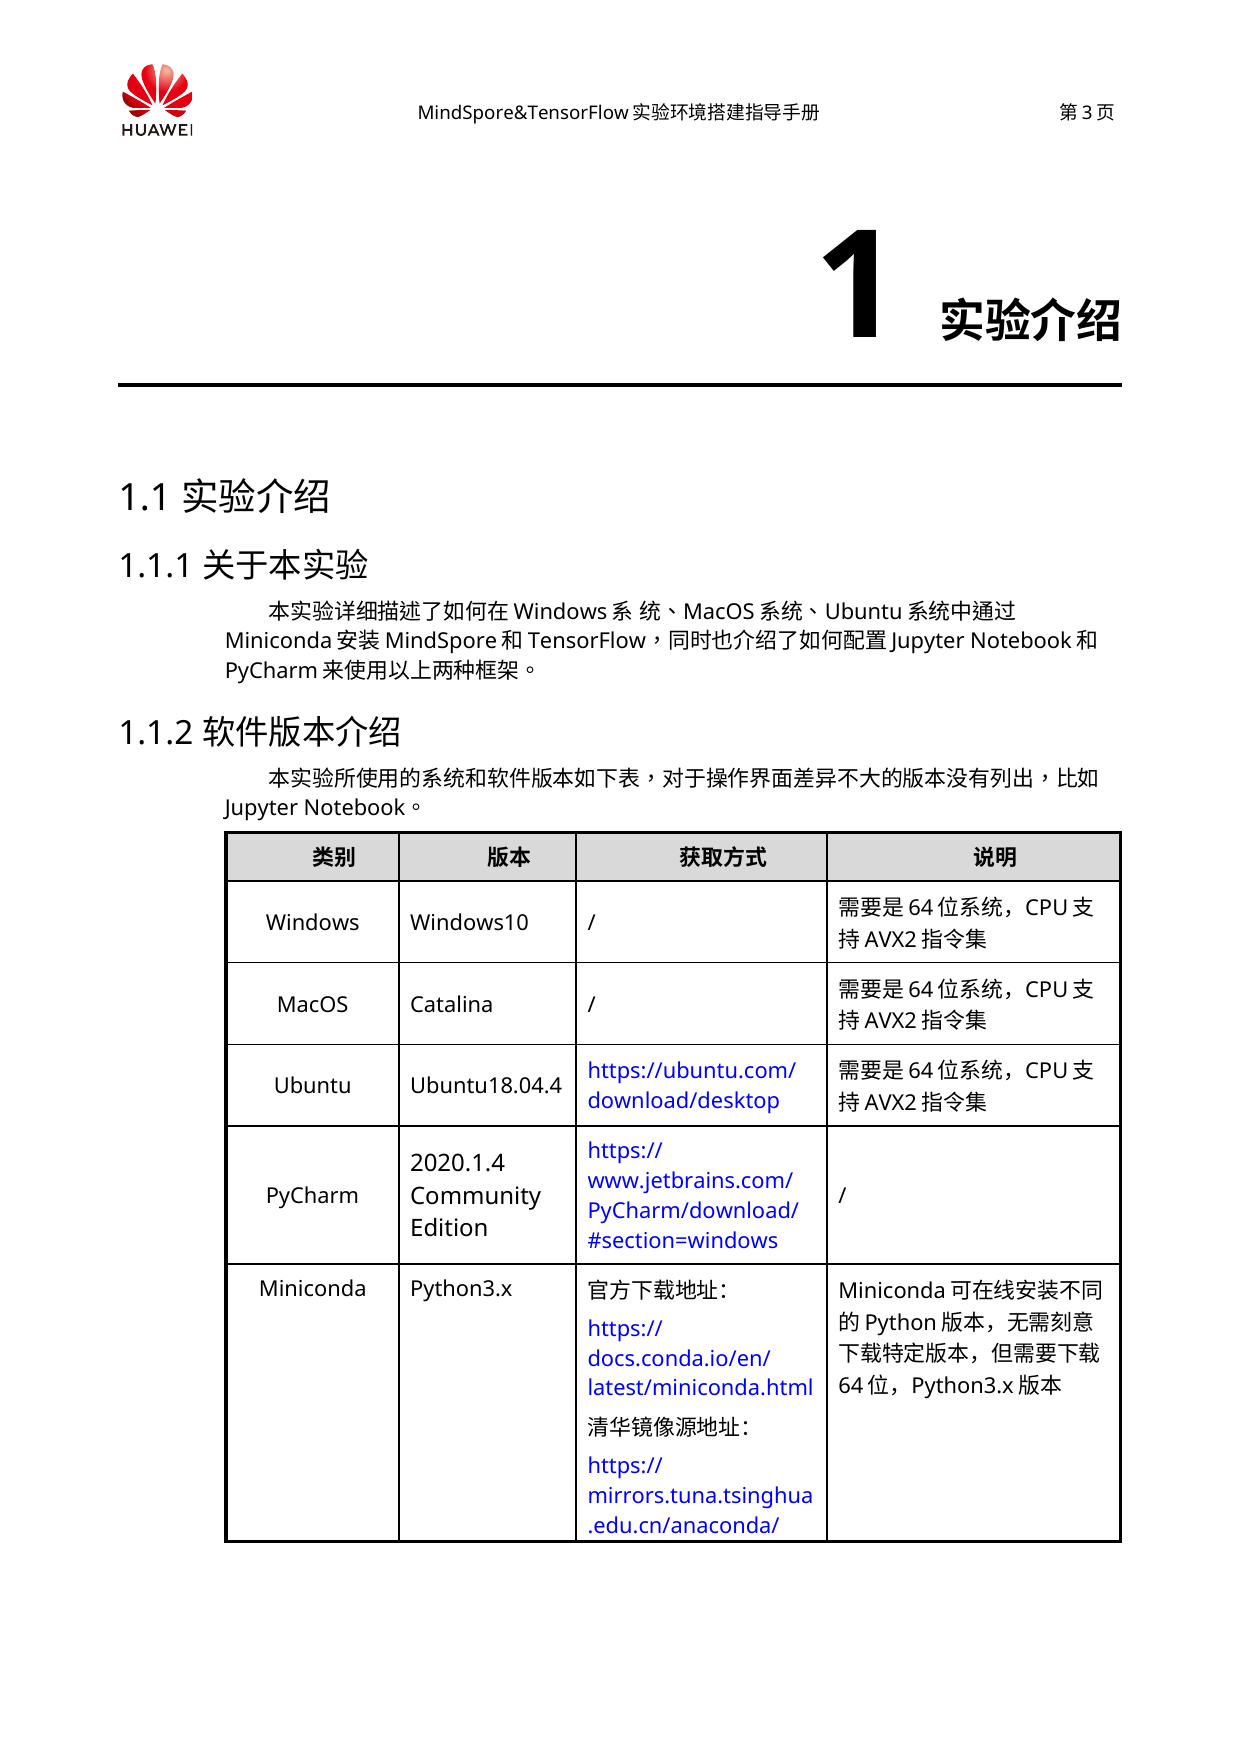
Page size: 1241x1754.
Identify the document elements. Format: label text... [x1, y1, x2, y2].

table_header 说明 [828, 834, 1119, 880]
table_cell https://ubuntu.com/download/desktop [577, 1045, 826, 1125]
table_cell Catalina [400, 963, 575, 1044]
table_cell 需要是64位系统，CPU支持AVX2指令集 [828, 1045, 1119, 1125]
table_cell / [577, 963, 826, 1044]
table_cell MacOS [228, 963, 398, 1044]
table_cell Ubuntu18.04.4 [400, 1045, 575, 1125]
table_cell 需要是64位系统，CPU支持AVX2指令集 [828, 882, 1119, 962]
table_cell Ubuntu [228, 1045, 398, 1125]
subtitle 关于本实验 [118, 542, 1122, 587]
table_cell PyCharm [228, 1127, 398, 1263]
picture [122, 64, 193, 136]
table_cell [828, 1265, 1119, 1540]
table_cell / [577, 882, 826, 962]
subtitle 实验介绍 [118, 470, 1122, 521]
table_cell Python3.x [400, 1265, 575, 1540]
table_cell https://www.jetbrains.com/PyCharm/download/#section=windows [577, 1127, 826, 1263]
table_cell 需要是64位系统，CPU支持AVX2指令集 [828, 963, 1119, 1044]
text 本实验所使用的系统和软件版本如下表，对于操作界面差异不大的版本没有列出，比如Jupyter Notebook。 [224, 763, 1122, 822]
table_cell / [828, 1127, 1119, 1263]
table_header 类别 [228, 834, 398, 880]
table_cell Miniconda [228, 1265, 398, 1540]
text 本实验详细描述了如何在Windows系 统、MacOS系统、Ubuntu系统中通过Miniconda安装MindSpore和TensorFlow，同时也介绍了如何配置Jupyter Notebook和PyCharm来使用以上两种框架。 [224, 596, 1122, 685]
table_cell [577, 1265, 826, 1540]
table_header 获取方式 [577, 834, 826, 880]
table_cell Windows10 [400, 882, 575, 962]
table_cell Windows [228, 882, 398, 962]
table_header 版本 [400, 834, 575, 880]
table_cell 2020.1.4 Community Edition [400, 1127, 575, 1263]
subtitle 软件版本介绍 [118, 706, 1122, 754]
subtitle 实验介绍 [118, 177, 1122, 383]
